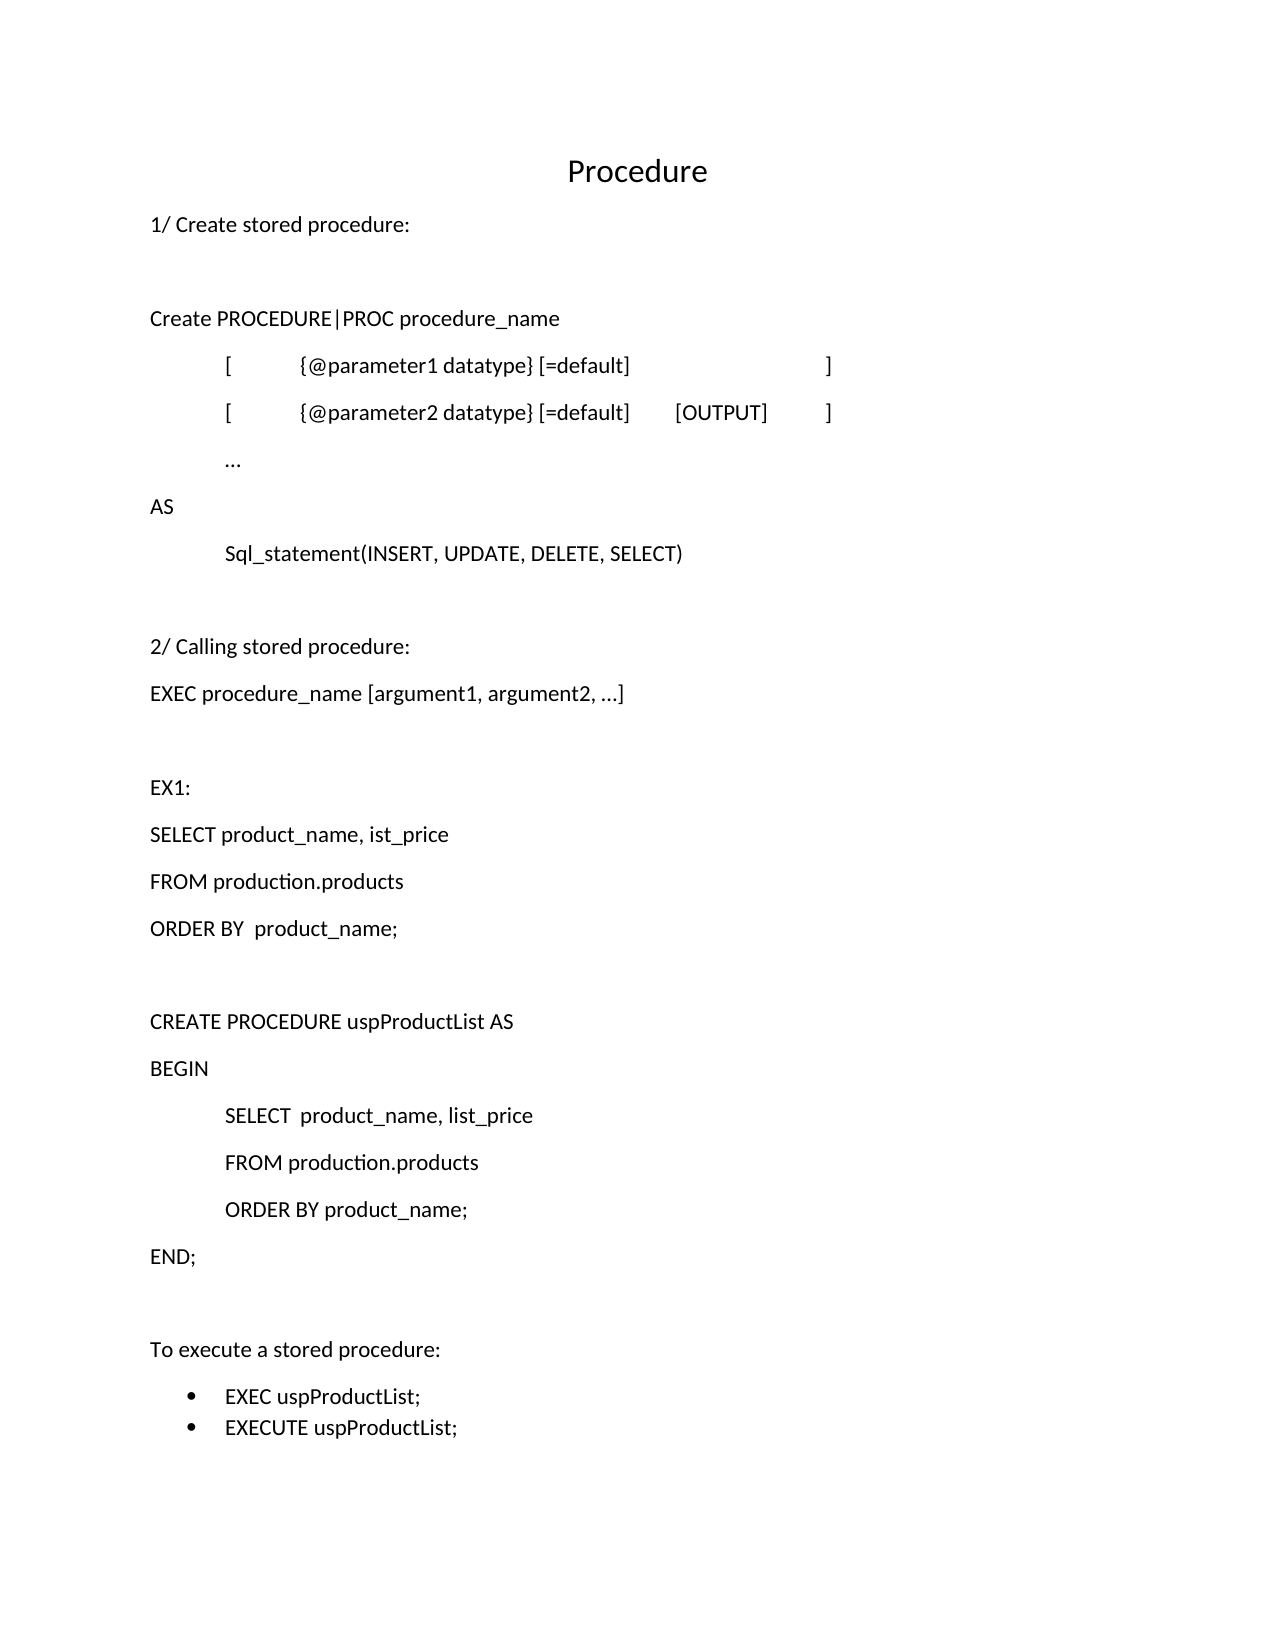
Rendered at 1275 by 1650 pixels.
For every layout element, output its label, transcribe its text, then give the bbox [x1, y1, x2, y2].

text EX1: [150, 773, 1125, 801]
text Sql_statement(INSERT, UPDATE, DELETE, SELECT) [150, 539, 1125, 567]
text [ {@parameter2 datatype} [=default] [OUTPUT] ] [150, 398, 1125, 426]
text … [150, 445, 1125, 473]
text SELECT product_name, list_price [150, 1101, 1125, 1129]
list EXECUTE uspProductList; [187, 1413, 1125, 1441]
text FROM production.products [150, 867, 1125, 895]
text SELECT product_name, ist_price [150, 820, 1125, 848]
text 1/ Create stored procedure: [150, 211, 1125, 239]
text EXEC procedure_name [argument1, argument2, …] [150, 679, 1125, 707]
text To execute a stored procedure: [150, 1336, 1125, 1364]
text [ {@parameter1 datatype} [=default] ] [150, 351, 1125, 379]
text END; [150, 1242, 1125, 1270]
text ORDER BY product_name; [150, 1195, 1125, 1223]
text AS [150, 492, 1125, 520]
text 2/ Calling stored procedure: [150, 632, 1125, 661]
text ORDER BY product_name; [150, 914, 1125, 942]
text FROM production.products [150, 1148, 1125, 1176]
text Create PROCEDURE|PROC procedure_name [150, 304, 1125, 332]
text CREATE PROCEDURE uspProductList AS [150, 1007, 1125, 1036]
text Procedure [150, 150, 1125, 191]
list EXEC uspProductList; [187, 1382, 1125, 1411]
text BEGIN [150, 1054, 1125, 1082]
